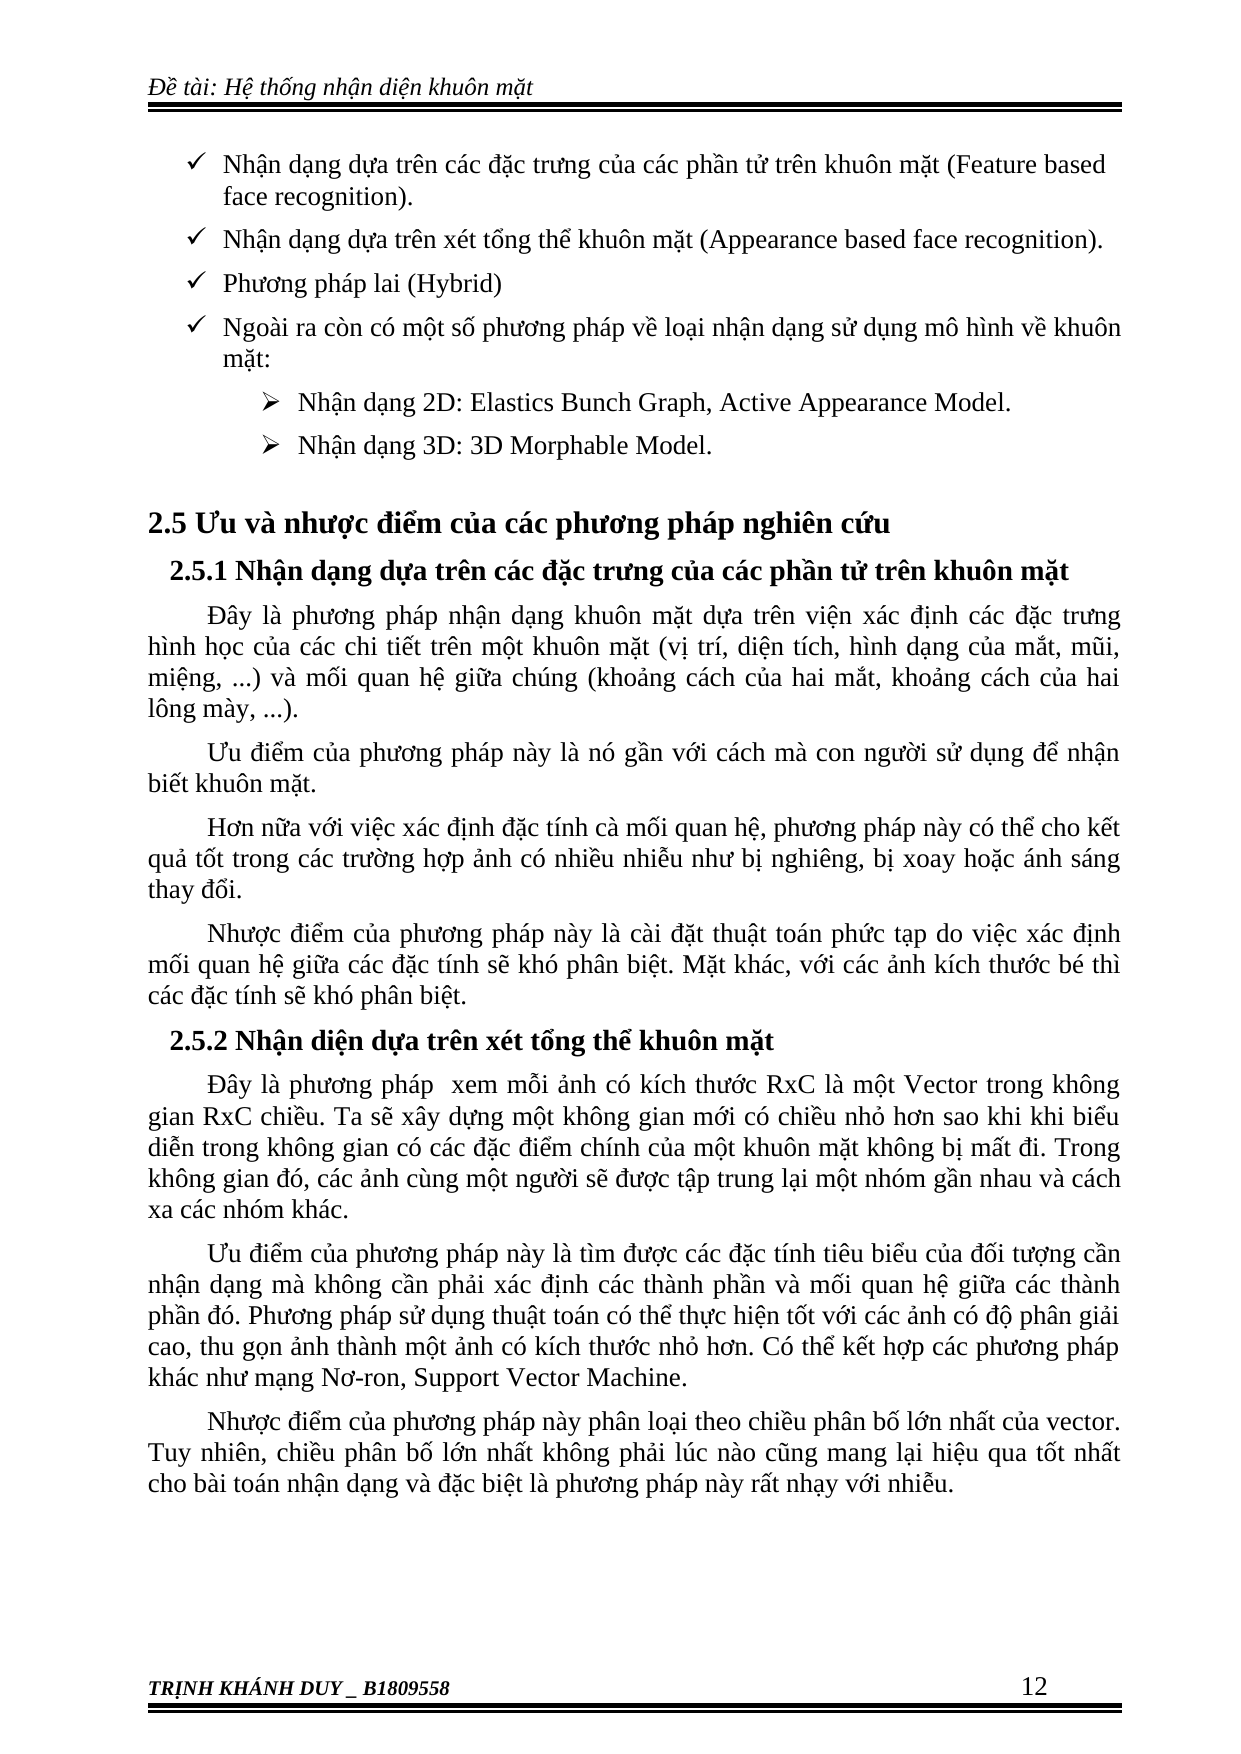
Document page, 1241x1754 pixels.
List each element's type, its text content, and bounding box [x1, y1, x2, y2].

text Ưu điểm của phương pháp này là tìm được các đặc tính tiêu biểu của đối tượng cần nhận dạng mà không cần phải xác định các thành phần và mối quan hệ giữa các thành phần đó. Phương pháp sử dụng thuật toán có thể thực hiện tốt với các ảnh có độ phân giải cao, thu gọn ảnh thành một ảnh có kích thước nhỏ hơn. Có thể kết hợp các phương pháp khác như mạng Nơ-ron, Support Vector Machine. [148, 1237, 1122, 1393]
text Hơn nữa với việc xác định đặc tính cà mối quan hệ, phương pháp này có thể cho kết quả tốt trong các trường hợp ảnh có nhiều nhiễu như bị nghiêng, bị xoay hoặc ánh sáng thay đổi. [148, 811, 1122, 904]
text Nhược điểm của phương pháp này là cài đặt thuật toán phức tạp do việc xác định mối quan hệ giữa các đặc tính sẽ khó phân biệt. Mặt khác, với các ảnh kích thước bé thì các đặc tính sẽ khó phân biệt. [148, 917, 1122, 1010]
list Phương pháp lai (Hybrid) [185, 267, 1107, 298]
subtitle Nhận diện dựa trên xét tổng thể khuôn mặt [169, 1023, 1122, 1056]
text Nhược điểm của phương pháp này phân loại theo chiều phân bố lớn nhất của vector. Tuy nhiên, chiều phân bố lớn nhất không phải lúc nào cũng mang lại hiệu qua tốt nhất cho bài toán nhận dạng và đặc biệt là phương pháp này rất nhạy với nhiễu. [148, 1405, 1122, 1498]
subtitle Nhận dạng dựa trên các đặc trưng của các phần tử trên khuôn mặt [169, 553, 1122, 586]
list Nhận dạng dựa trên các đặc trưng của các phần tử trên khuôn mặt (Feature based face recognition). [185, 148, 1107, 211]
text Ưu điểm của phương pháp này là nó gần với cách mà con người sử dụng để nhận biết khuôn mặt. [148, 736, 1122, 798]
text Đây là phương pháp nhận dạng khuôn mặt dựa trên viện xác định các đặc trưng hình học của các chi tiết trên một khuôn mặt (vị trí, diện tích, hình dạng của mắt, mũi, miệng, ...) và mối quan hệ giữa chúng (khoảng cách của hai mắt, khoảng cách của hai lông mày, ...). [148, 599, 1122, 723]
list Nhận dạng dựa trên xét tổng thể khuôn mặt (Appearance based face recognition). [185, 223, 1107, 254]
list Nhận dạng 2D: Elastics Bunch Graph, Active Appearance Model. [260, 386, 1107, 417]
subtitle Ưu và nhược điểm của các phương pháp nghiên cứu [148, 504, 1122, 540]
text Đây là phương pháp xem mỗi ảnh có kích thước RxC là một Vector trong không gian RxC chiều. Ta sẽ xây dựng một không gian mới có chiều nhỏ hơn sao khi khi biểu diễn trong không gian có các đặc điểm chính của một khuôn mặt không bị mất đi. Trong không gian đó, các ảnh cùng một người sẽ được tập trung lại một nhóm gần nhau và cách xa các nhóm khác. [148, 1069, 1122, 1224]
list Nhận dạng 3D: 3D Morphable Model. [260, 429, 1107, 492]
list Ngoài ra còn có một số phương pháp về loại nhận dạng sử dụng mô hình về khuôn mặt: [185, 311, 1122, 373]
